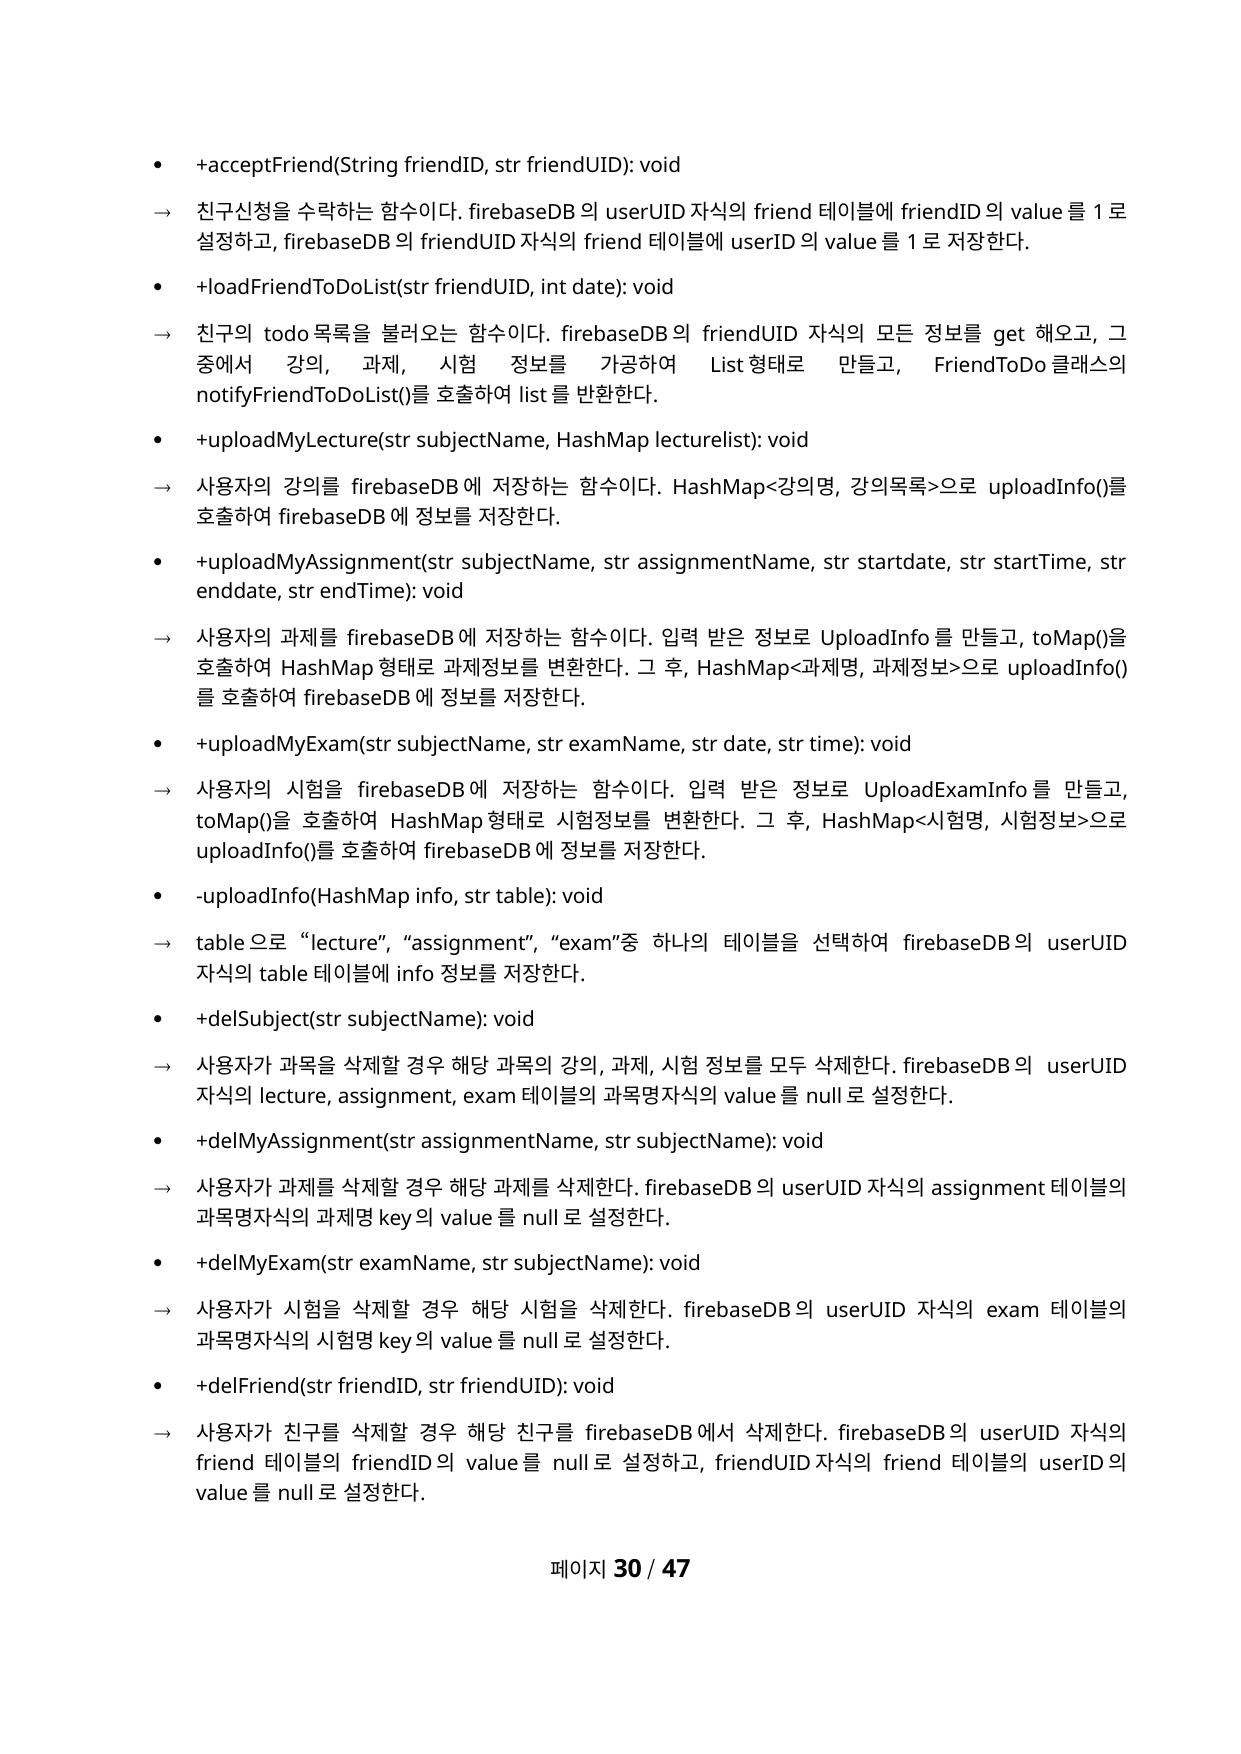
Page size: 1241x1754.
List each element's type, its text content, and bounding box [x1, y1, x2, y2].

list +delSubject(str subjectName): void [154, 1004, 1128, 1032]
list +uploadMyLecture(str subjectName, HashMap lecturelist): void [154, 425, 1128, 453]
list +uploadMyAssignment(str subjectName, str assignmentName, str startdate, str startTime, str enddate, str endTime): void [154, 547, 1128, 604]
list 사용자의 강의를 firebaseDB에 저장하는 함수이다. HashMap<강의명, 강의목록>으로 uploadInfo()를 호출하여 firebaseDB에 정보를 저장한다. [154, 470, 1128, 531]
list 사용자가 과목을 삭제할 경우 해당 과목의 강의, 과제, 시험 정보를 모두 삭제한다. firebaseDB의 userUID자식의 lecture, assignment, exam테이블의 과목명자식의 value를 null로 설정한다. [154, 1049, 1128, 1109]
list 친구의 todo목록을 불러오는 함수이다. firebaseDB의 friendUID 자식의 모든 정보를 get 해오고, 그 중에서 강의, 과제, 시험 정보를 가공하여 List형태로 만들고, FriendToDo클래스의 notifyFriendToDoList()를 호출하여 list를 반환한다. [154, 317, 1128, 408]
list 사용자의 과제를 firebaseDB에 저장하는 함수이다. 입력 받은 정보로 UploadInfo를 만들고, toMap()을 호출하여 HashMap형태로 과제정보를 변환한다. 그 후, HashMap<과제명, 과제정보>으로 uploadInfo()를 호출하여 firebaseDB에 정보를 저장한다. [154, 621, 1128, 712]
list 사용자가 과제를 삭제할 경우 해당 과제를 삭제한다. firebaseDB의 userUID 자식의 assignment 테이블의 과목명자식의 과제명key의 value를 null로 설정한다. [154, 1171, 1128, 1232]
list +delFriend(str friendID, str friendUID): void [154, 1371, 1128, 1399]
list table으로 “lecture”, “assignment”, “exam”중 하나의 테이블을 선택하여 firebaseDB의 userUID자식의 table 테이블에 info 정보를 저장한다. [154, 926, 1128, 987]
list +uploadMyExam(str subjectName, str examName, str date, str time): void [154, 729, 1128, 757]
list 친구신청을 수락하는 함수이다. firebaseDB의 userUID자식의 friend 테이블에 friendID의 value를 1로 설정하고, firebaseDB의 friendUID자식의 friend 테이블에 userID의 value를 1로 저장한다. [154, 195, 1128, 256]
list 사용자가 시험을 삭제할 경우 해당 시험을 삭제한다. firebaseDB의 userUID 자식의 exam 테이블의 과목명자식의 시험명key의 value를 null로 설정한다. [154, 1294, 1128, 1354]
list +delMyAssignment(str assignmentName, str subjectName): void [154, 1126, 1128, 1154]
list 사용자의 시험을 firebaseDB에 저장하는 함수이다. 입력 받은 정보로 UploadExamInfo를 만들고, toMap()을 호출하여 HashMap형태로 시험정보를 변환한다. 그 후, HashMap<시험명, 시험정보>으로 uploadInfo()를 호출하여 firebaseDB에 정보를 저장한다. [154, 774, 1128, 865]
list -uploadInfo(HashMap info, str table): void [154, 881, 1128, 910]
list +acceptFriend(String friendID, str friendUID): void [154, 150, 1128, 178]
list +delMyExam(str examName, str subjectName): void [154, 1248, 1128, 1277]
list 사용자가 친구를 삭제할 경우 해당 친구를 firebaseDB에서 삭제한다. firebaseDB의 userUID 자식의 friend 테이블의 friendID의 value를 null로 설정하고, friendUID자식의 friend 테이블의 userID의 value를 null로 설정한다. [154, 1416, 1128, 1507]
list +loadFriendToDoList(str friendUID, int date): void [154, 272, 1128, 301]
